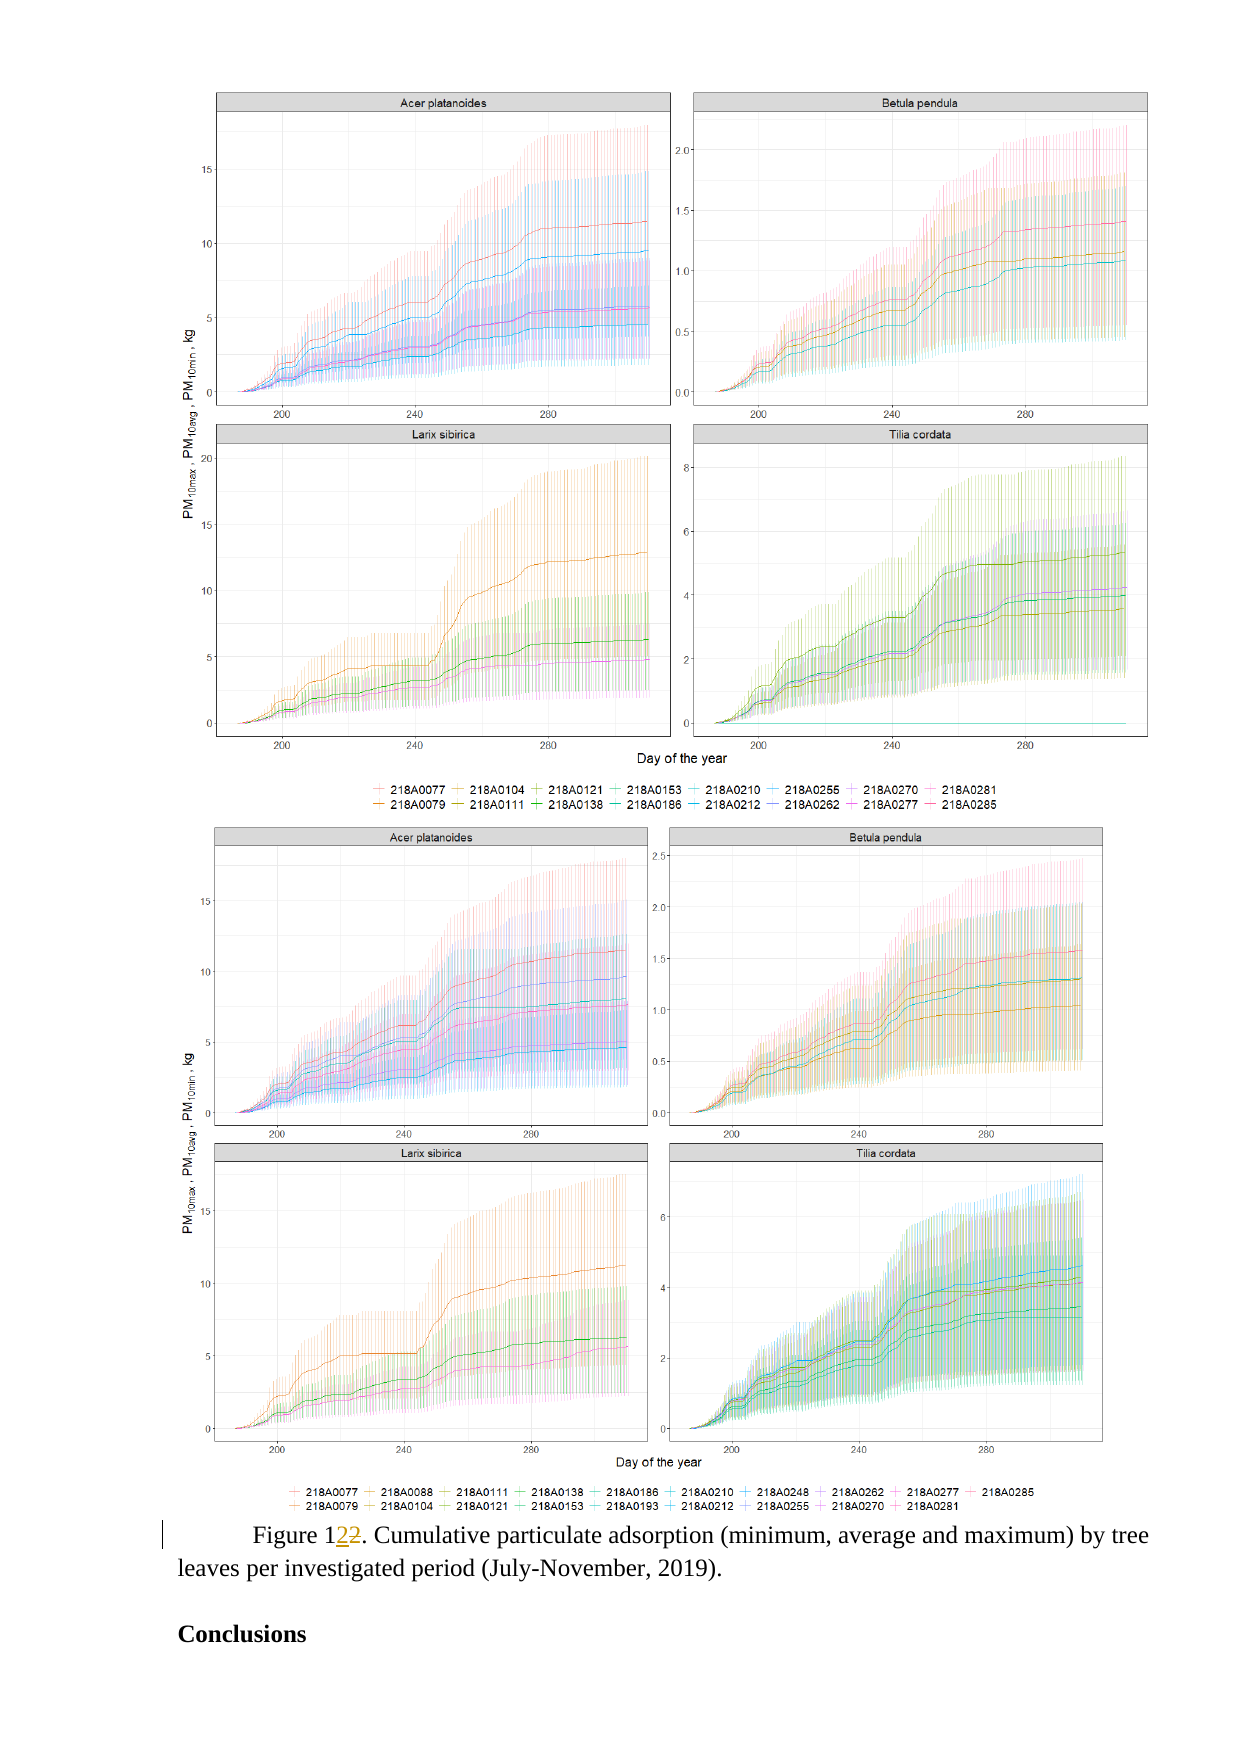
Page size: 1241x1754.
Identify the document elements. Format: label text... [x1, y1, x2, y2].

picture [177, 823, 1107, 1521]
text Conclusions [177, 1619, 1152, 1648]
text Figure 1. Cumulative particulate adsorption (minimum, average and maximum) by tree leaves per investigated period (July-November, 2019). [177, 1520, 1152, 1582]
picture [177, 88, 1152, 820]
